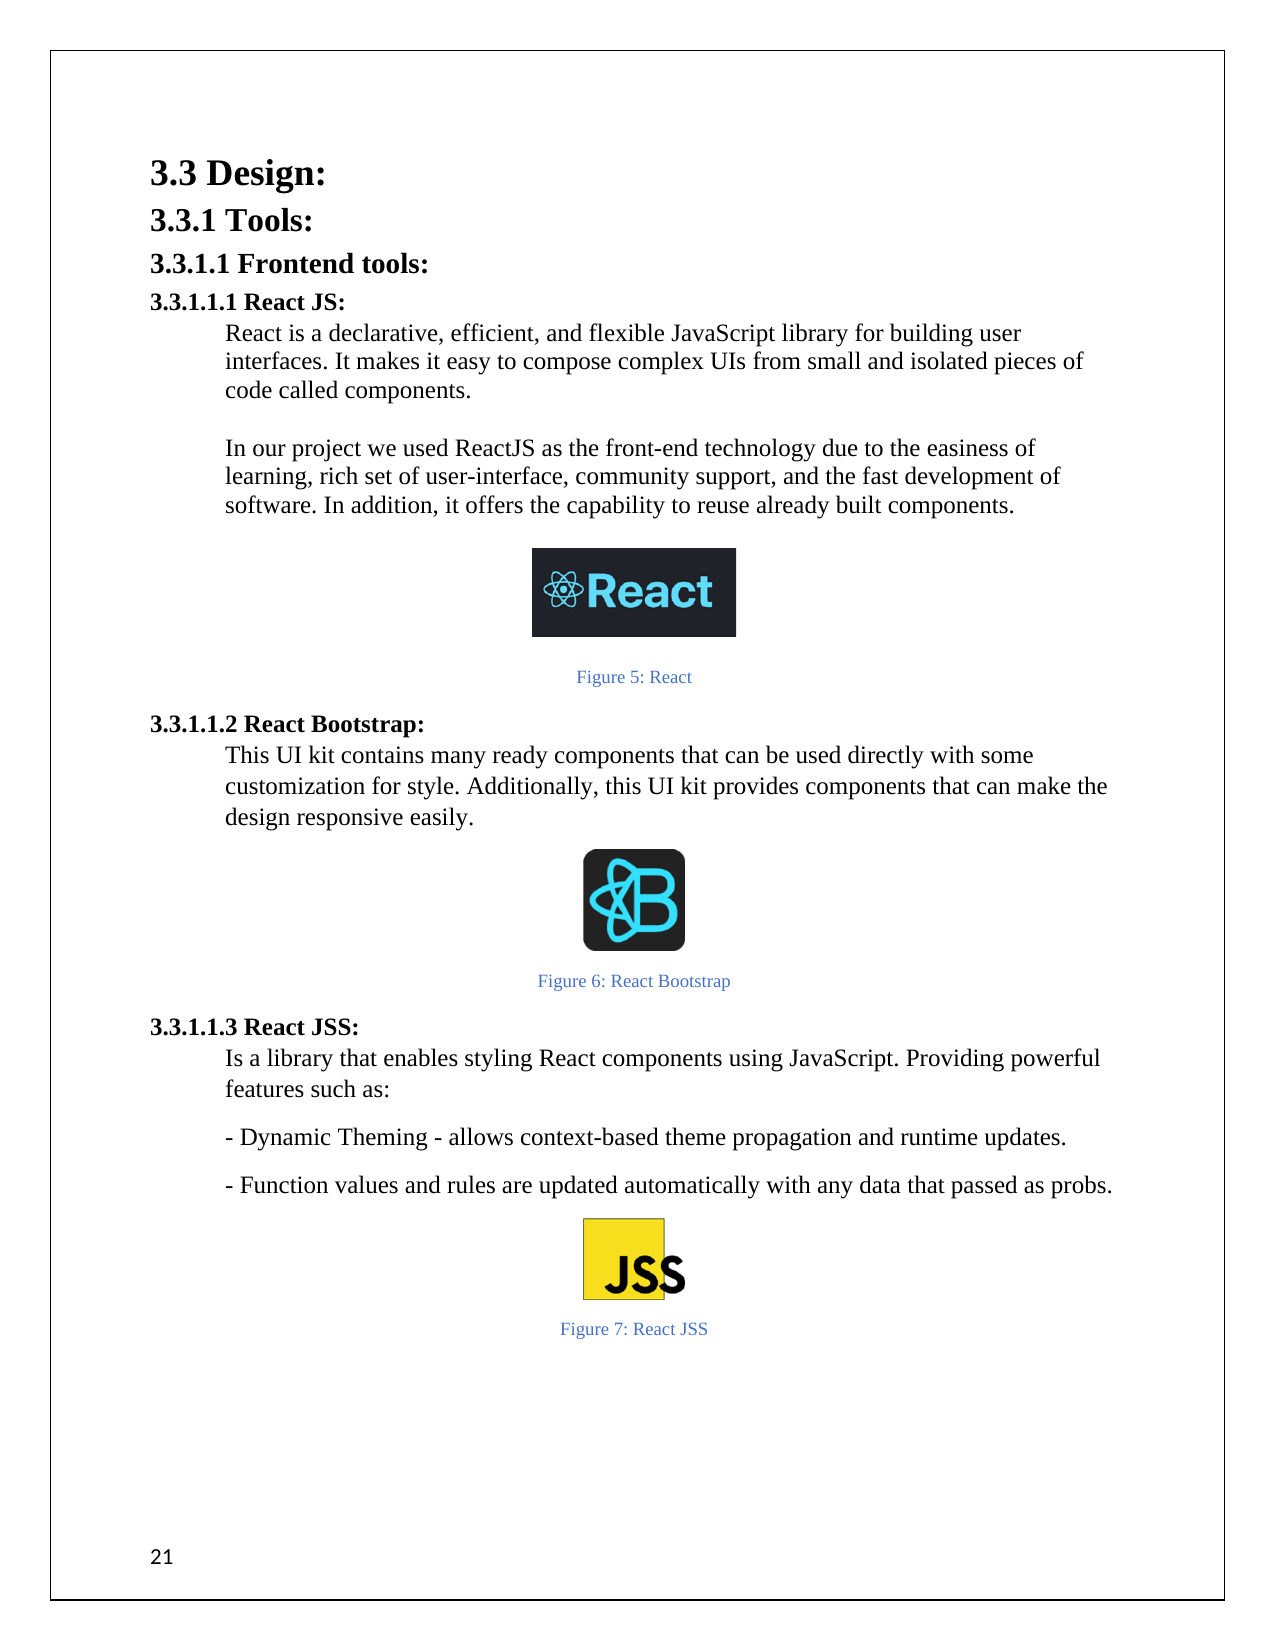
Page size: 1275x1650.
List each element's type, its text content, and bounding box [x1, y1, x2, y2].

subtitle 3.3.1.1.1 React JS: [150, 287, 1118, 315]
text - Dynamic Theming - allows context-based theme propagation and runtime updates. [225, 1122, 1118, 1151]
text This UI kit contains many ready components that can be used directly with some customization for style. Additionally, this UI kit provides components that can make the design responsive easily. [225, 740, 1118, 831]
subtitle 3.3.1.1 Frontend tools: [150, 246, 1118, 280]
picture [583, 1217, 685, 1300]
picture [583, 849, 685, 951]
text Figure 6: React Bootstrap [150, 970, 1118, 991]
subtitle 3.3.1 Tools: [150, 201, 1118, 239]
picture [532, 548, 737, 637]
text Figure 5: React [150, 666, 1118, 688]
subtitle 3.3 Design: [150, 150, 1118, 193]
text React is a declarative, efficient, and flexible JavaScript library for building user interfaces. It makes it easy to compose complex UIs from small and isolated pieces of code called components. [225, 318, 1118, 404]
subtitle 3.3.1.1.2 React Bootstrap: [150, 709, 1118, 737]
text In our project we used ReactJS as the front-end technology due to the easiness of learning, rich set of user-interface, community support, and the fast development of software. In addition, it offers the capability to reuse already built components. [225, 433, 1118, 519]
text Is a library that enables styling React components using JavaScript. Providing powerful features such as: [225, 1043, 1118, 1103]
text - Function values and rules are updated automatically with any data that passed as probs. [225, 1170, 1118, 1198]
subtitle 3.3.1.1.3 React JSS: [150, 1012, 1118, 1041]
text Figure 7: React JSS [150, 1318, 1118, 1339]
